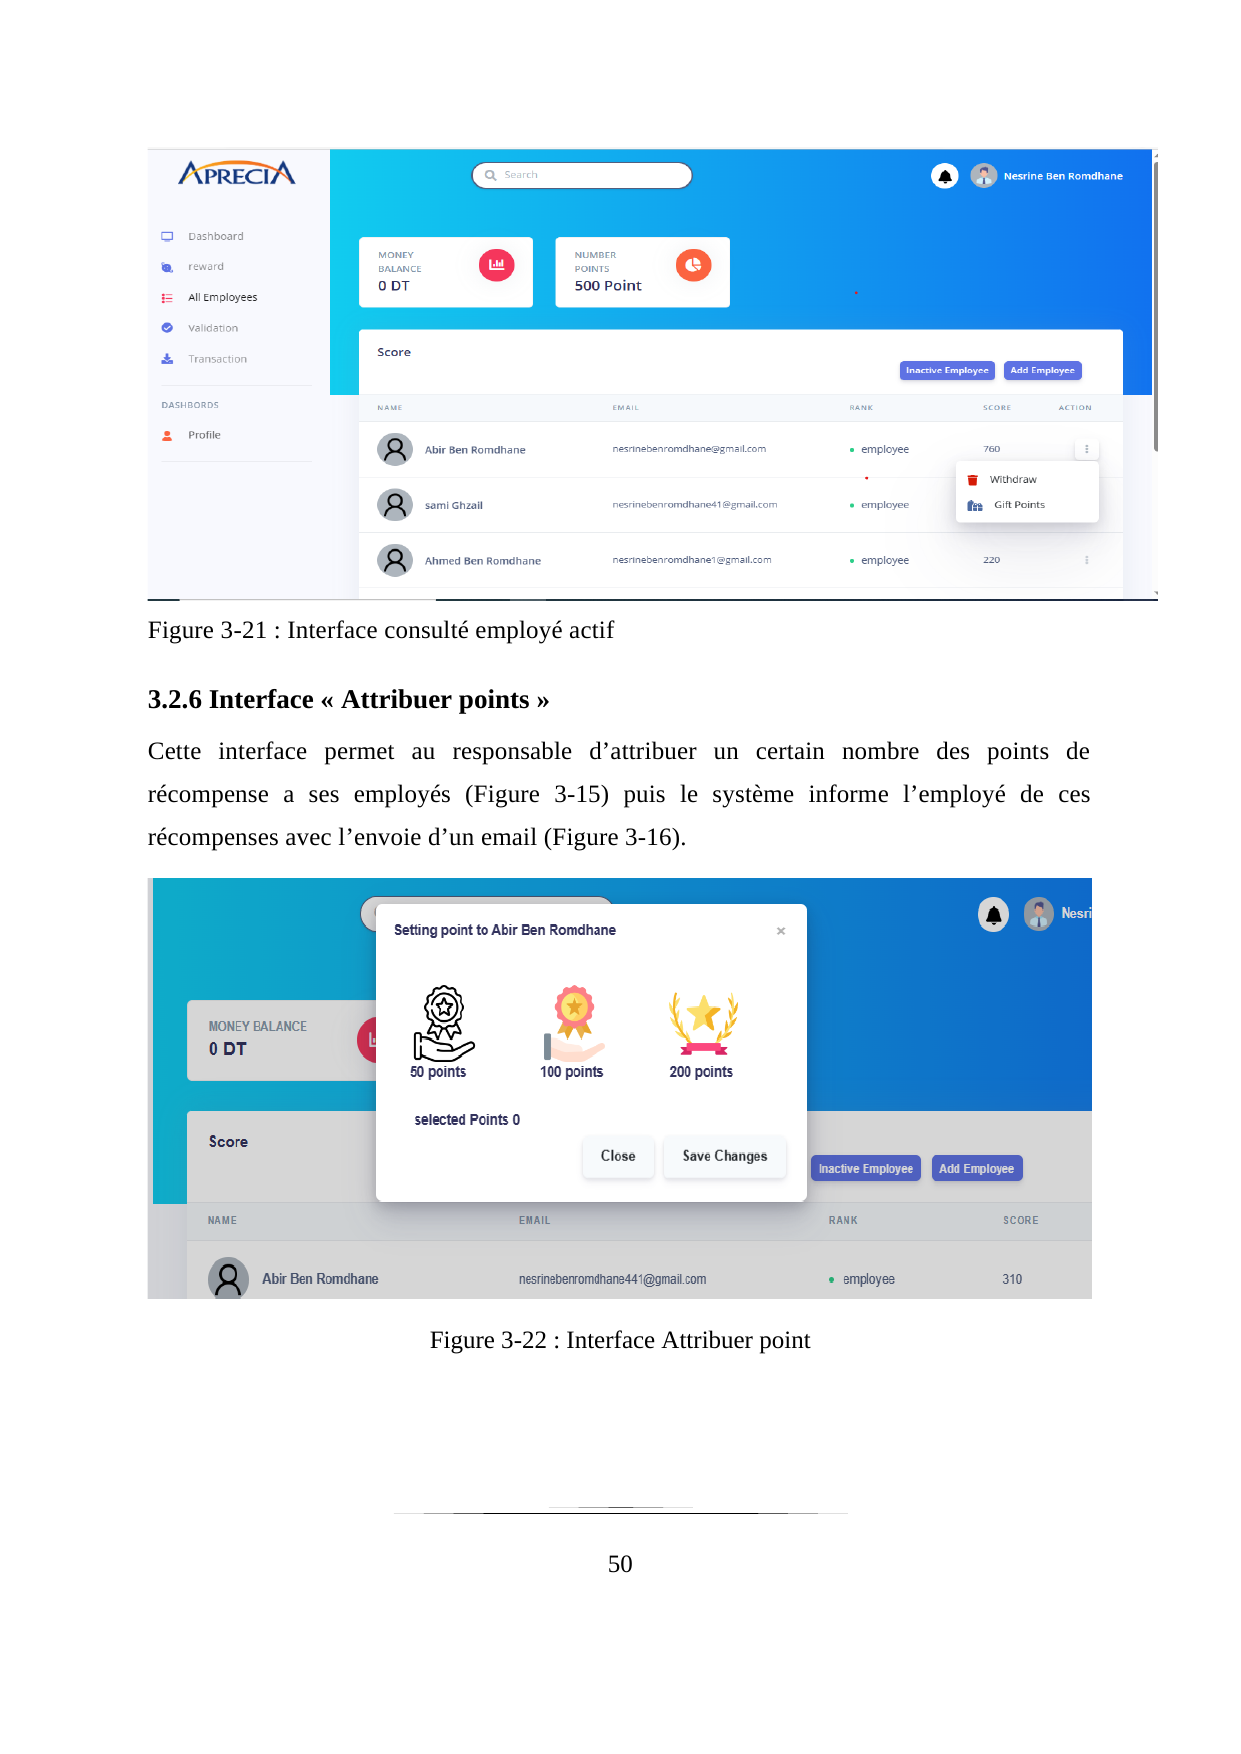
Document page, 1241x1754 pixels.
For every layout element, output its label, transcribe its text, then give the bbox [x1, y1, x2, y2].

text Cette interface permet au responsable d’attribuer un certain nombre des points de récompense a ses employés (Figure 3-15) puis le système informe l’employé de ces récompenses avec l’envoie d’un email (Figure 3-16). [148, 736, 1093, 851]
subtitle Interface « Attribuer points » [148, 683, 1093, 714]
picture [147, 878, 1092, 1299]
picture [147, 147, 1158, 601]
